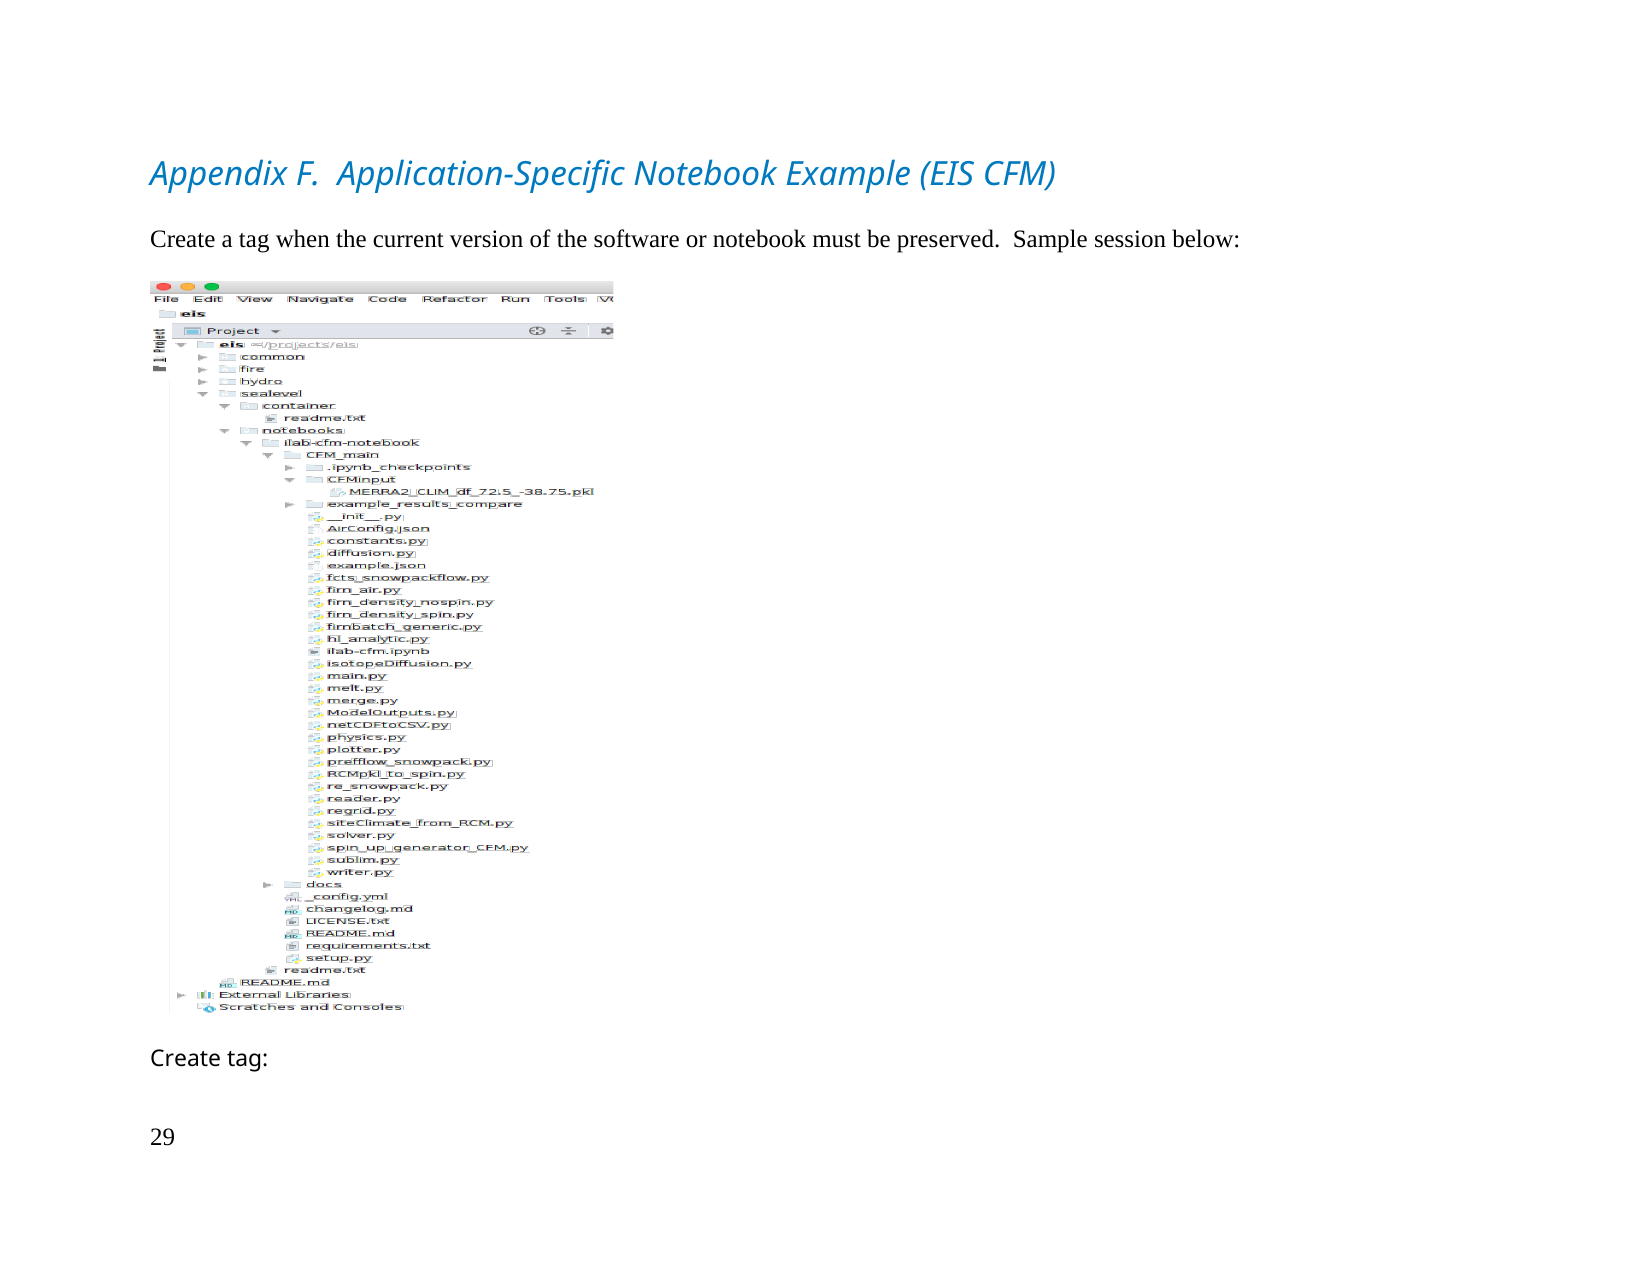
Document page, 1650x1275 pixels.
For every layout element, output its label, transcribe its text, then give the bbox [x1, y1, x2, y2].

text Create tag: [150, 1042, 1500, 1073]
text Create a tag when the current version of the software or notebook must be preserved. Sample session below: [150, 224, 1500, 253]
picture [150, 281, 614, 1014]
subtitle Appendix F. Application-Specific Notebook Example (EIS CFM) [150, 150, 1500, 195]
